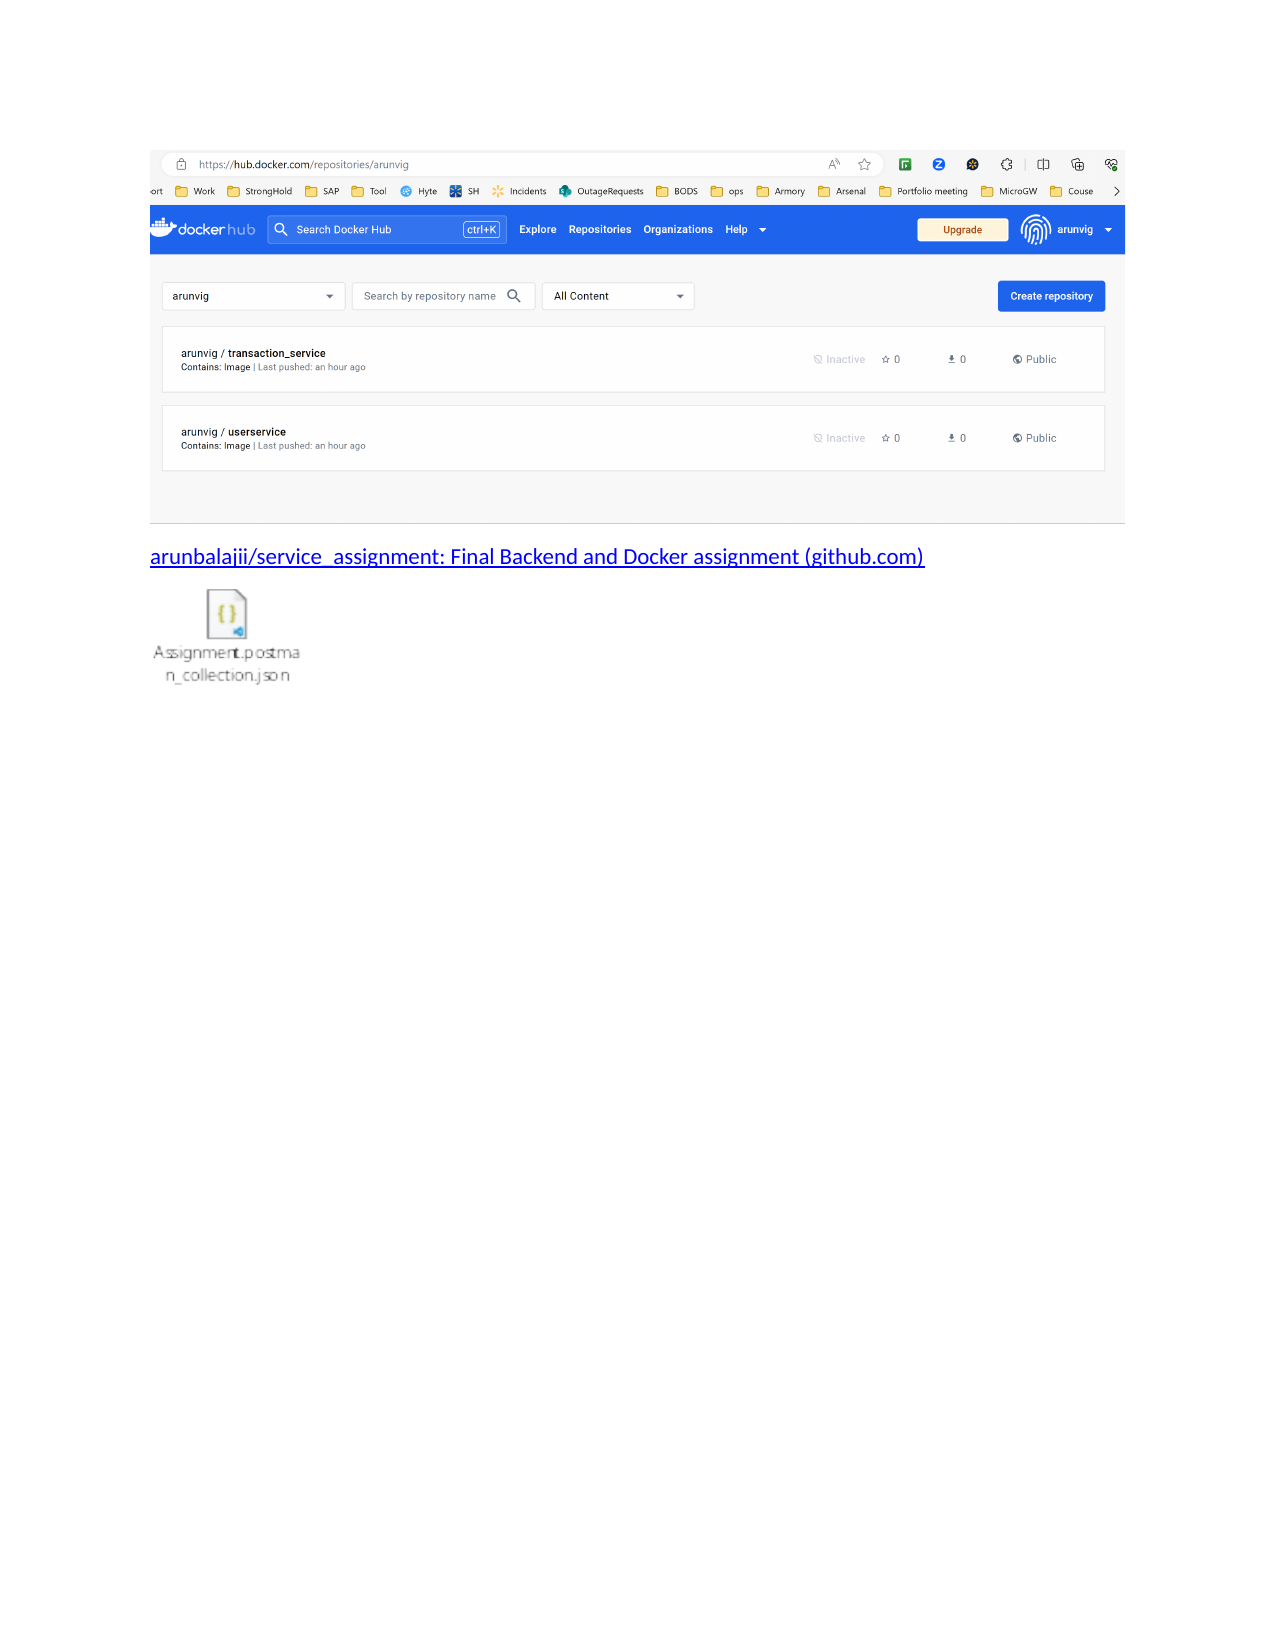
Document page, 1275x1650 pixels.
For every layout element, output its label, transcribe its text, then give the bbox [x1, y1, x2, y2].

text arunbalajii/service_assignment: Final Backend and Docker assignment (github.com) [150, 542, 1125, 570]
picture [150, 150, 1125, 524]
